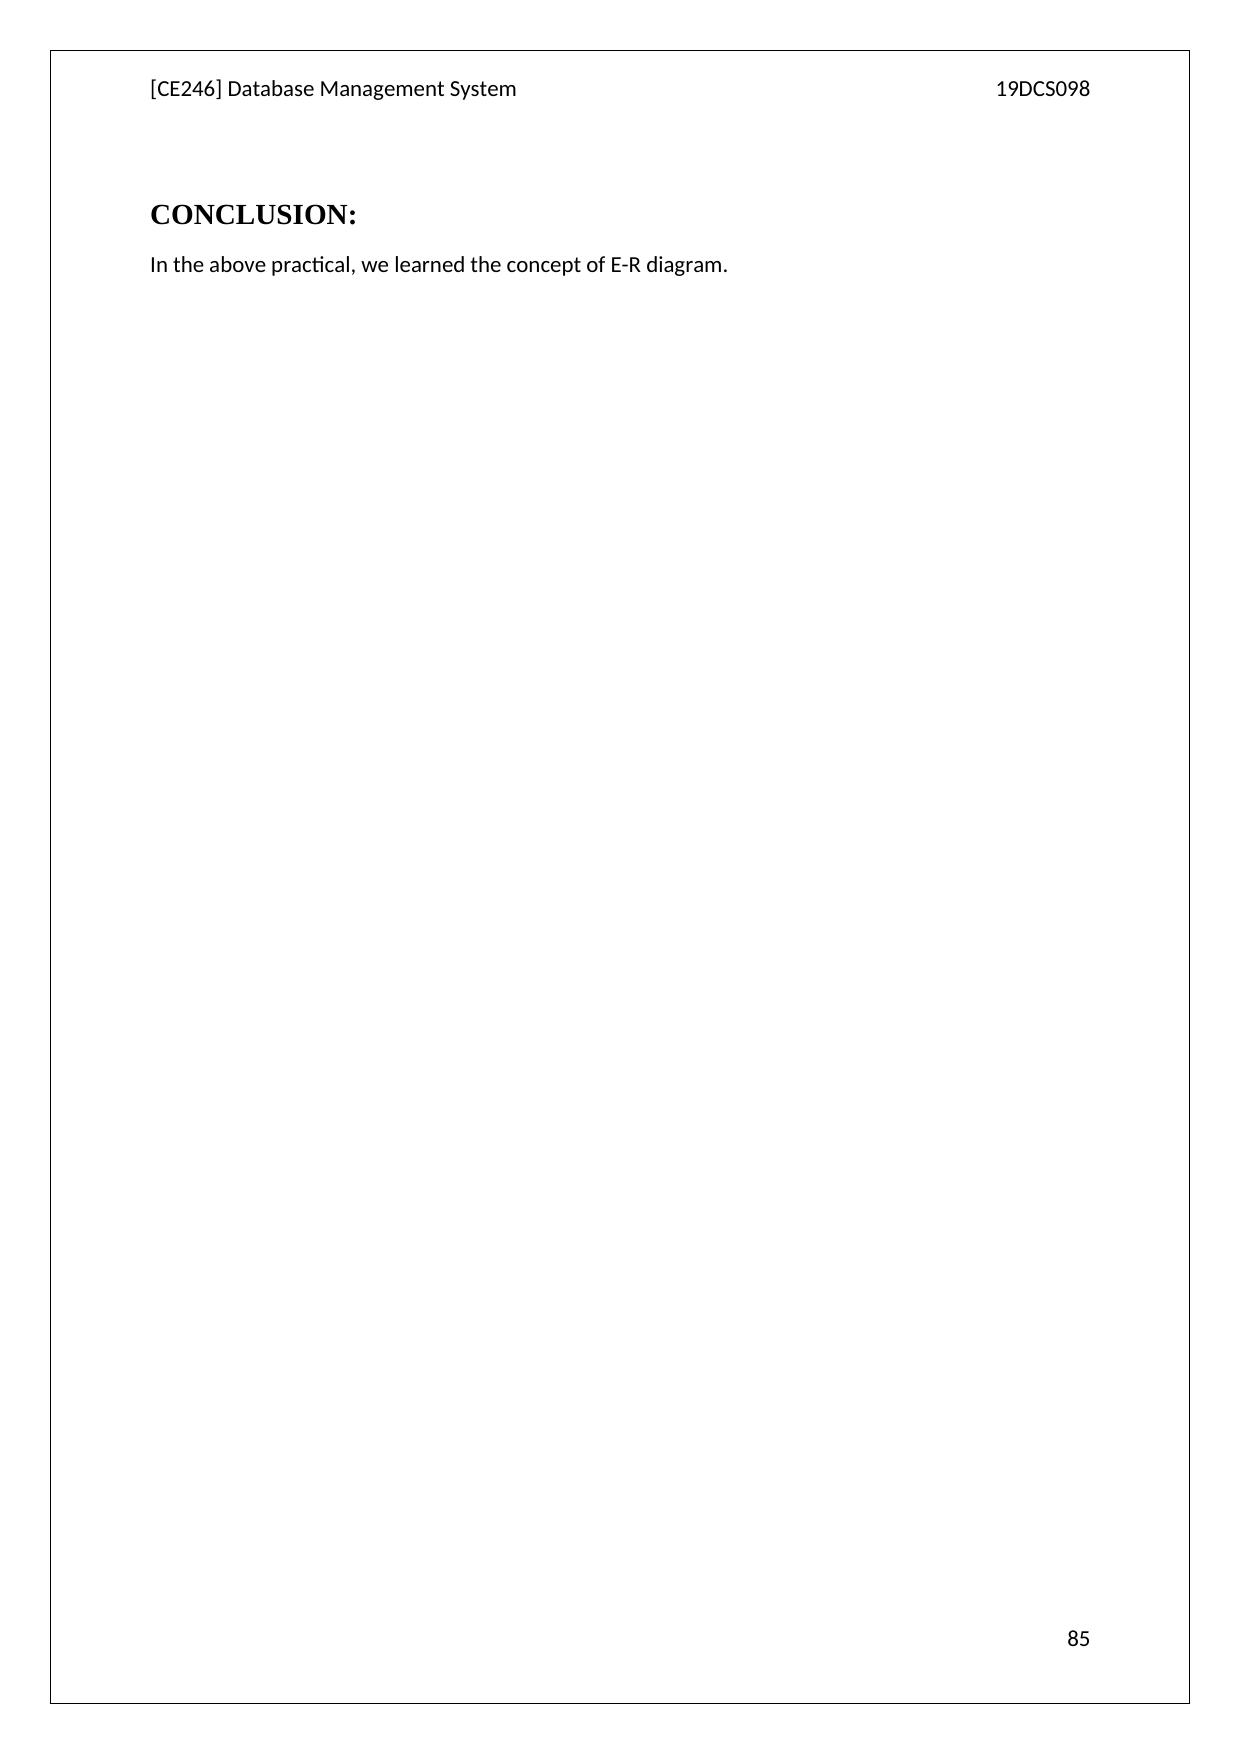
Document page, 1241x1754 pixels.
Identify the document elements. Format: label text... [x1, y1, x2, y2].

text In the above practical, we learned the concept of E-R diagram. [150, 250, 1090, 278]
text CONCLUSION: [150, 197, 1090, 230]
